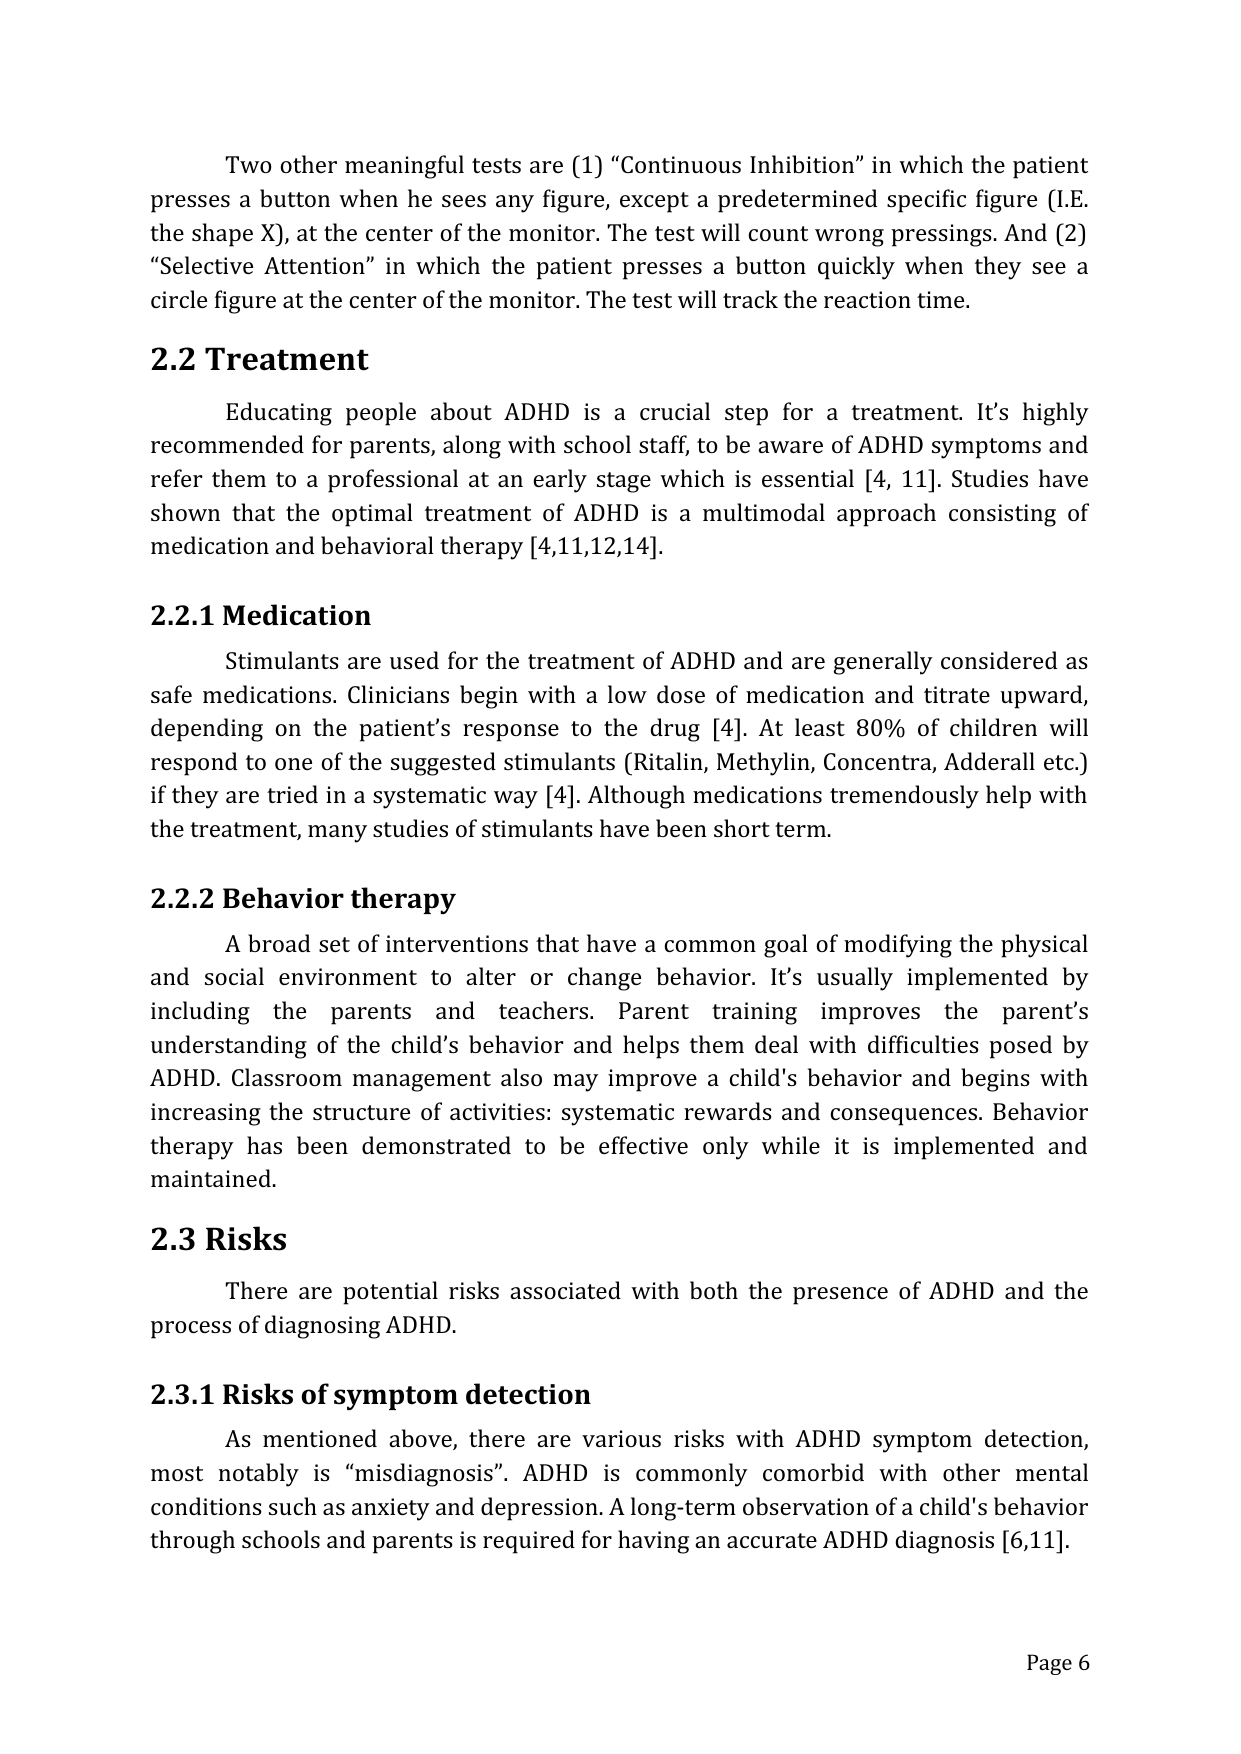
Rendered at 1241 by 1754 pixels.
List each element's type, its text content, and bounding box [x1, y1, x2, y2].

subtitle 2.2 Treatment [150, 339, 1090, 378]
subtitle 2.3.1 Risks of symptom detection [150, 1376, 1090, 1411]
text Stimulants are used for the treatment of ADHD and are generally considered as safe medications. Clinicians begin with a low dose of medication and titrate upward, depending on the patient’s response to the drug [4]. At least 80% of children will respond to one of the suggested stimulants (Ritalin, Methylin, Concentra, Adderall etc.) if they are tried in a systematic way [4]. Although medications tremendously help with the treatment, many studies of stimulants have been short term. [150, 646, 1090, 843]
text A broad set of interventions that have a common goal of modifying the physical and social environment to alter or change behavior. It’s usually implemented by including the parents and teachers. Parent training improves the parent’s understanding of the child’s behavior and helps them deal with difficulties posed by ADHD. Classroom management also may improve a child's behavior and begins with increasing the structure of activities: systematic rewards and consequences. Behavior therapy has been demonstrated to be effective only while it is implemented and maintained. [150, 928, 1090, 1193]
text As mentioned above, there are various risks with ADHD symptom detection, most notably is “misdiagnosis”. ADHD is commonly comorbid with other mental conditions such as anxiety and depression. A long-term observation of a child's behavior through schools and parents is required for having an accurate ADHD diagnosis [6,11]. [150, 1424, 1090, 1554]
text Educating people about ADHD is a crucial step for a treatment. It’s highly recommended for parents, along with school staff, to be aware of ADHD symptoms and refer them to a professional at an early stage which is essential [4, 11]. Studies have shown that the optimal treatment of ADHD is a multimodal approach consisting of medication and behavioral therapy [4,11,12,14]. [150, 396, 1090, 560]
subtitle 2.2.2 Behavior therapy [150, 881, 1090, 915]
subtitle 2.2.1 Medication [150, 598, 1090, 632]
text There are potential risks associated with both the presence of ADHD and the process of diagnosing ADHD. [150, 1276, 1090, 1339]
text Two other meaningful tests are (1) “Continuous Inhibition” in which the patient presses a button when he sees any figure, except a predetermined specific figure (I.E. the shape X), at the center of the monitor. The test will count wrong pressings. And (2) “Selective Attention” in which the patient presses a button quickly when they see a circle figure at the center of the monitor. The test will track the reaction time. [150, 150, 1090, 314]
subtitle 2.3 Risks [150, 1218, 1090, 1257]
